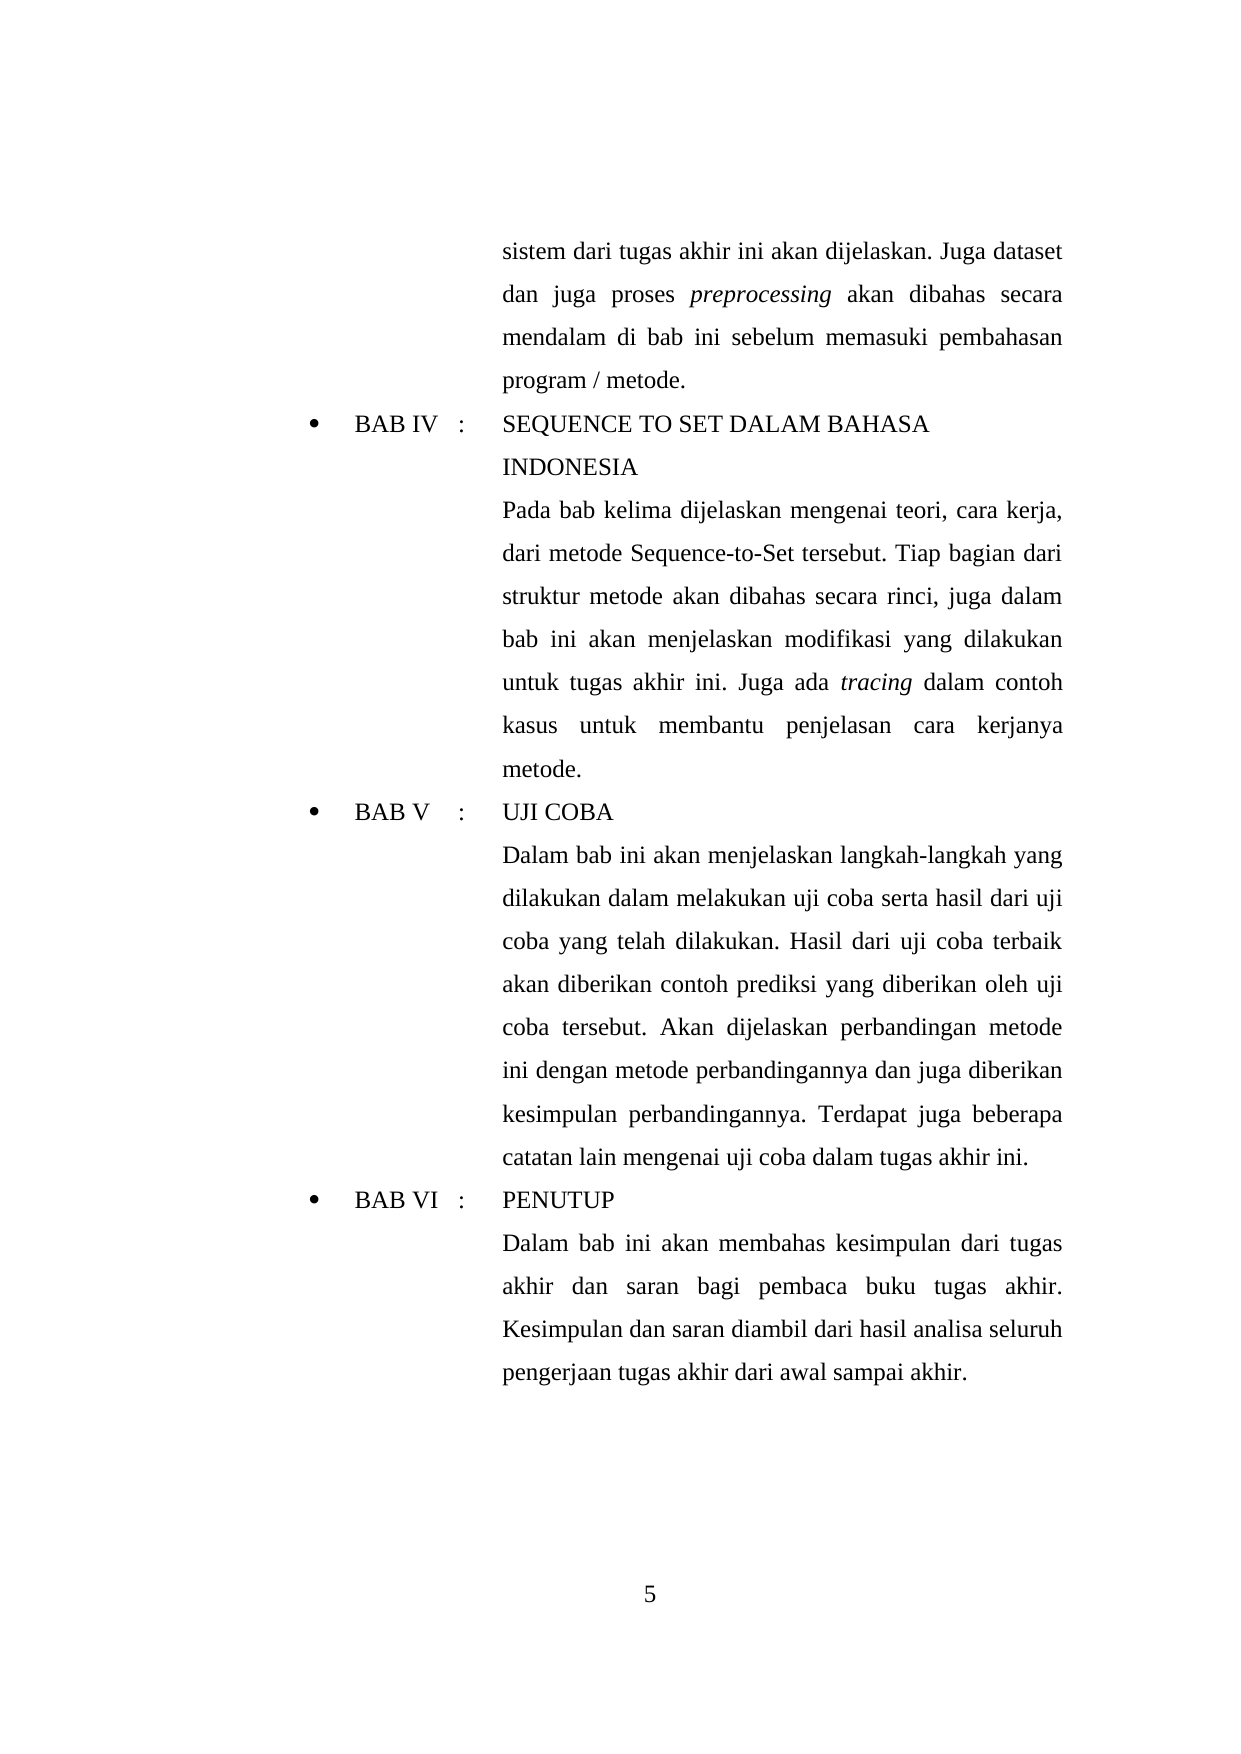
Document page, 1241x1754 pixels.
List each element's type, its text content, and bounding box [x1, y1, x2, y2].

text Dalam bab ini akan menjelaskan langkah-langkah yang dilakukan dalam melakukan uji coba serta hasil dari uji coba yang telah dilakukan. Hasil dari uji coba terbaik akan diberikan contoh prediksi yang diberikan oleh uji coba tersebut. Akan dijelaskan perbandingan metode ini dengan metode perbandingannya dan juga diberikan kesimpulan perbandingannya. Terdapat juga beberapa catatan lain mengenai uji coba dalam tugas akhir ini. [502, 840, 1063, 1171]
list BAB V : UJI COBA [310, 797, 1063, 826]
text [502, 236, 1063, 394]
text Pada bab kelima dijelaskan mengenai teori, cara kerja, dari metode Sequence-to-Set tersebut. Tiap bagian dari struktur metode akan dibahas secara rinci, juga dalam bab ini akan menjelaskan modifikasi yang dilakukan untuk tugas akhir ini. Juga ada tracing dalam contoh kasus untuk membantu penjelasan cara kerjanya metode. [502, 495, 1063, 782]
list BAB VI : PENUTUP [310, 1185, 1063, 1214]
text Dalam bab ini akan membahas kesimpulan dari tugas akhir dan saran bagi pembaca buku tugas akhir. Kesimpulan dan saran diambil dari hasil analisa seluruh pengerjaan tugas akhir dari awal sampai akhir. [502, 1228, 1063, 1386]
list BAB IV : SEQUENCE TO SET DALAM BAHASA INDONESIA [310, 409, 1063, 481]
